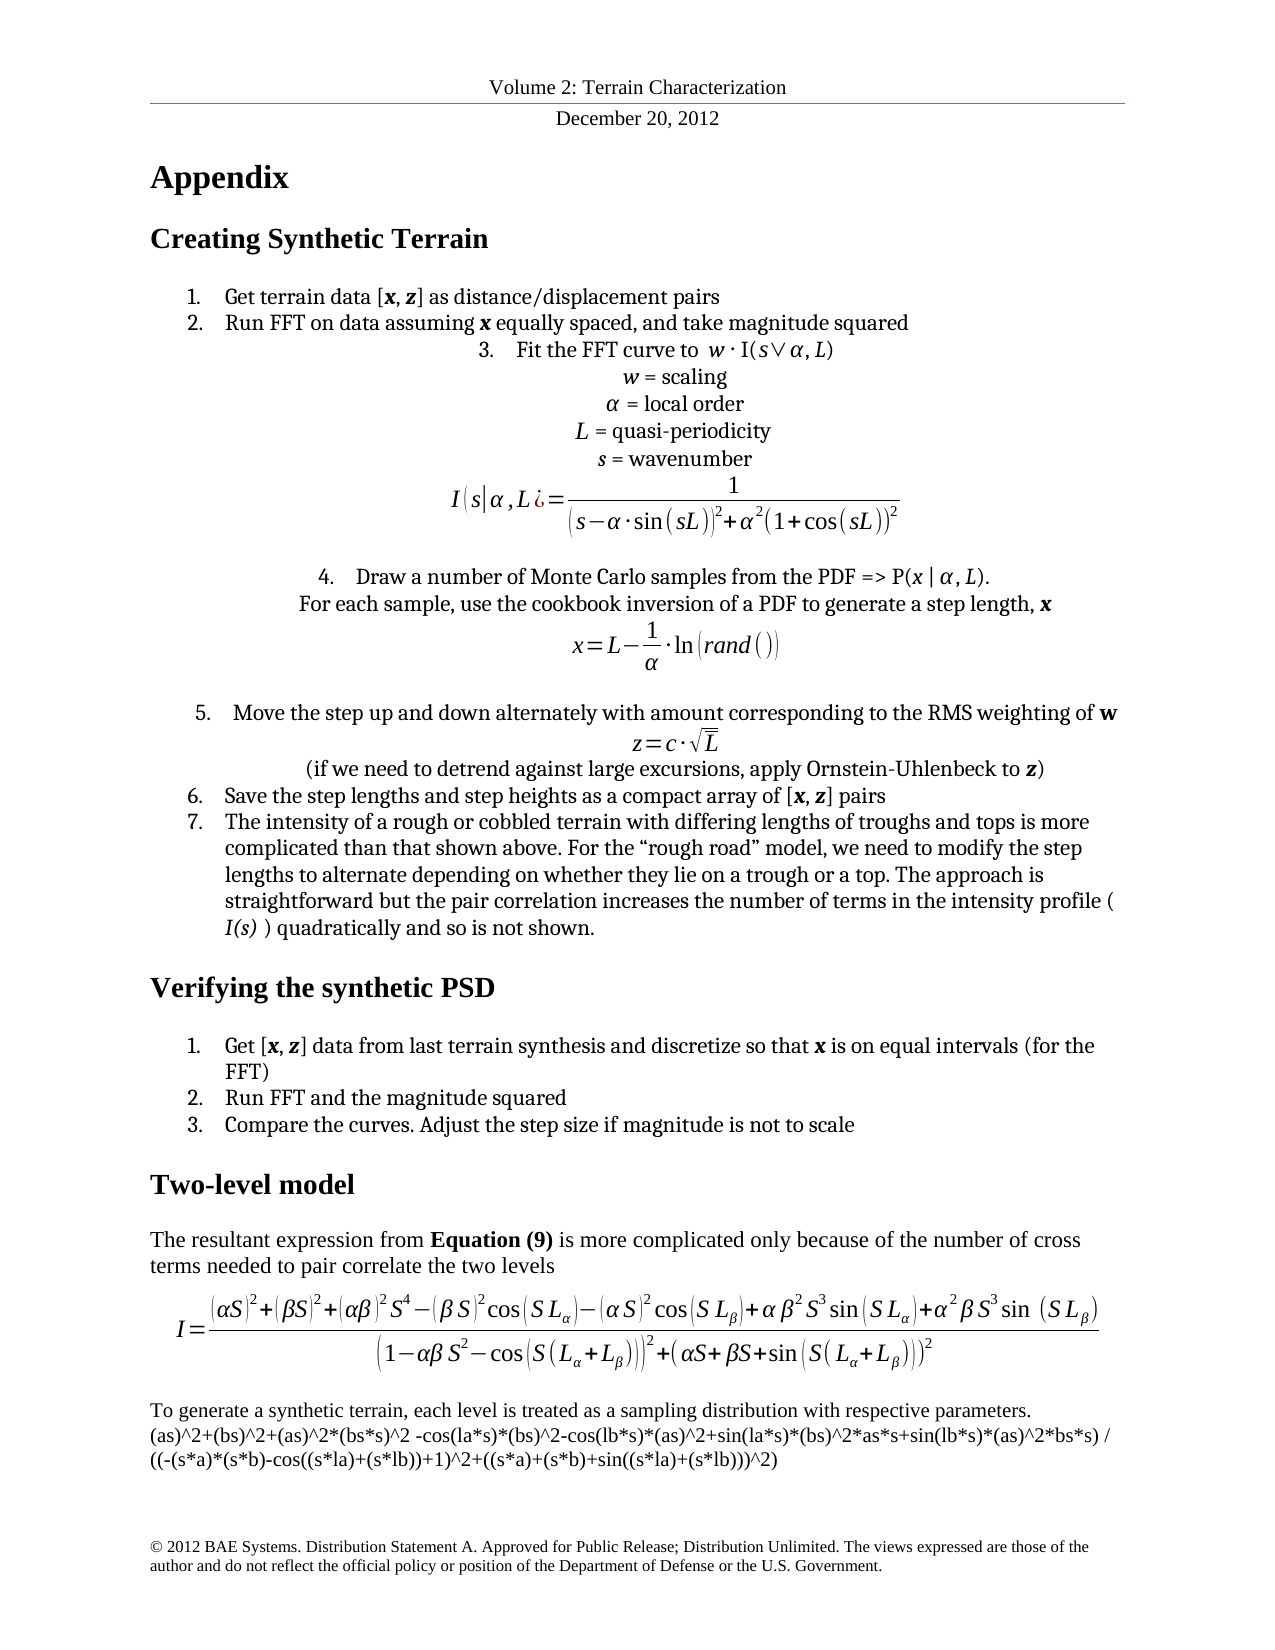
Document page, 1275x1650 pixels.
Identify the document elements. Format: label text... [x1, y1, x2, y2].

subtitle Verifying the synthetic PSD [150, 970, 1125, 1003]
list Get [x, z] data from last terrain synthesis and discretize so that x is on equal intervals (for the FFT) [187, 1032, 1125, 1085]
list Run FFT and the magnitude squared [187, 1085, 1125, 1112]
list Fit the FFT curve to w I(, L) w = scaling = local order = quasi-periodicity s = wavenumber [187, 336, 1125, 563]
list Get terrain data [x, z] as distance/displacement pairs [187, 283, 1125, 310]
subtitle Two-level model [150, 1167, 1125, 1201]
text ((-(s*a)*(s*b)-cos((s*la)+(s*lb))+1)^2+((s*a)+(s*b)+sin((s*la)+(s*lb)))^2) [150, 1447, 1125, 1471]
text To generate a synthetic terrain, each level is treated as a sampling distribution with respective parameters. [150, 1398, 1125, 1422]
subtitle Creating Synthetic Terrain [150, 221, 1125, 254]
list Compare the curves. Adjust the step size if magnitude is not to scale [187, 1112, 1125, 1138]
list Save the step lengths and step heights as a compact array of [x, z] pairs [187, 782, 1125, 809]
list The intensity of a rough or cobbled terrain with differing lengths of troughs and tops is more complicated than that shown above. For the “rough road” model, we need to modify the step lengths to alternate depending on whether they lie on a trough or a top. The approach is straightforward but the pair correlation increases the number of terms in the intensity profile ( I(s) ) quadratically and so is not shown. [187, 809, 1125, 941]
list Draw a number of Monte Carlo samples from the PDF => P(x | , L). For each sample, use the cookbook inversion of a PDF to generate a step length, x [187, 563, 1125, 700]
text The resultant expression from Equation (9) is more complicated only because of the number of cross terms needed to pair correlate the two levels [150, 1226, 1125, 1278]
text Appendix [150, 157, 900, 196]
text (as)^2+(bs)^2+(as)^2*(bs*s)^2 -cos(la*s)*(bs)^2-cos(lb*s)*(as)^2+sin(la*s)*(bs)^2*as*s+sin(lb*s)*(as)^2*bs*s) / [150, 1422, 1125, 1447]
list Run FFT on data assuming x equally spaced, and take magnitude squared [187, 310, 1125, 336]
list Move the step up and down alternately with amount corresponding to the RMS weighting of w (if we need to detrend against large excursions, apply Ornstein-Uhlenbeck to z) [187, 700, 1125, 782]
